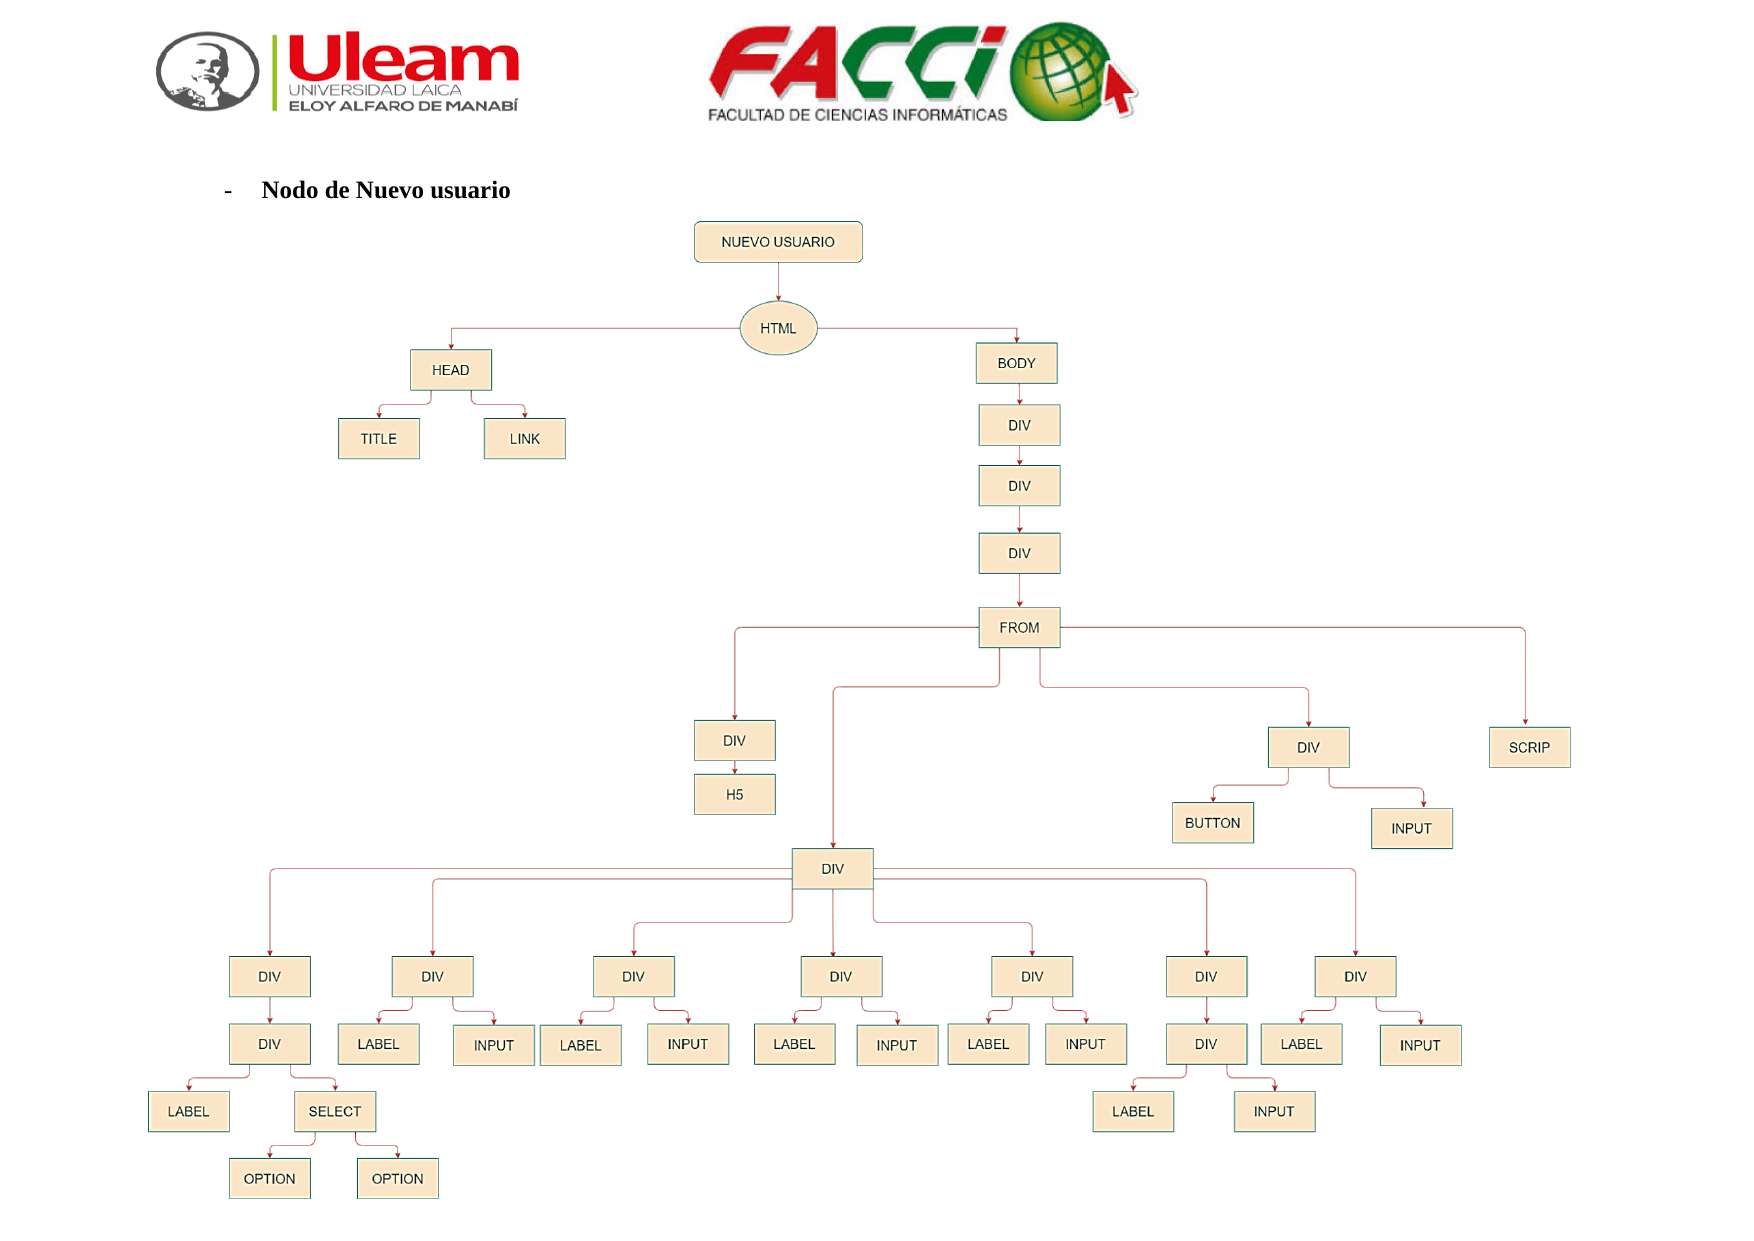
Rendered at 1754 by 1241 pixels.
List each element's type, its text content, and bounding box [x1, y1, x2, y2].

picture [148, 221, 1571, 1199]
list Nodo de Nuevo usuario [224, 175, 1604, 204]
